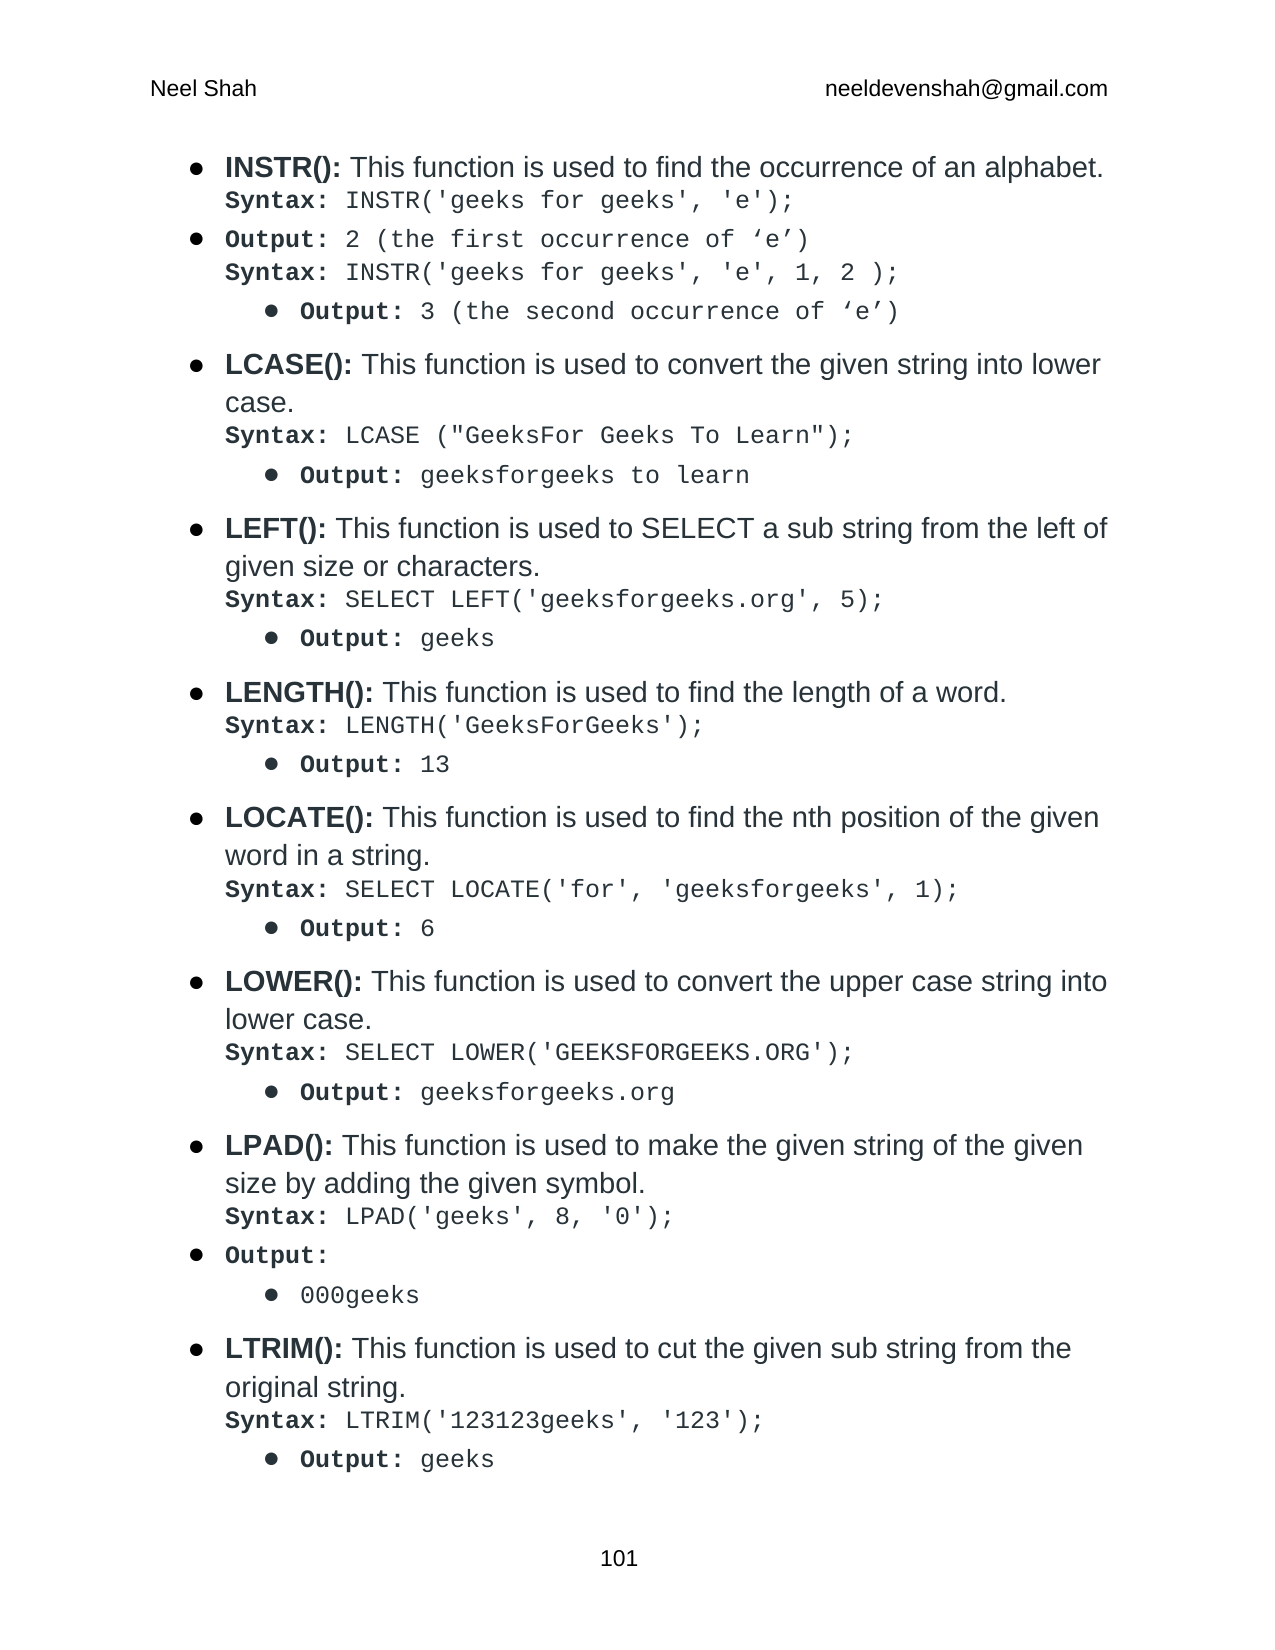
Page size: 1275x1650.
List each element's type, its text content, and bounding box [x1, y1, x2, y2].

list Output: 13 [262, 745, 1125, 780]
list Output: geeksforgeeks.org [262, 1072, 1125, 1107]
list LENGTH(): This function is used to find the length of a word. Syntax: LENGTH('GeeksForGeeks'); [187, 674, 1125, 741]
list LOCATE(): This function is used to find the nth position of the given word in a string. Syntax: SELECT LOCATE('for', 'geeksforgeeks', 1); [187, 800, 1125, 904]
list Output: geeks [262, 619, 1125, 654]
list LCASE(): This function is used to convert the given string into lower case. Syntax: LCASE ("GeeksFor Geeks To Learn"); [187, 347, 1125, 451]
list Output: geeks [262, 1440, 1125, 1475]
list Output: geeksforgeeks to learn [262, 456, 1125, 491]
list Output: 2 (the first occurrence of ‘e’) Syntax: INSTR('geeks for geeks', 'e', 1, 2 ); [187, 220, 1125, 288]
list Output: 3 (the second occurrence of ‘e’) [262, 292, 1125, 327]
list Output: 6 [262, 909, 1125, 943]
list LPAD(): This function is used to make the given string of the given size by adding the given symbol. Syntax: LPAD('geeks', 8, '0'); [187, 1128, 1125, 1232]
list 000geeks [262, 1276, 1125, 1311]
list Output: [187, 1236, 1125, 1271]
list INSTR(): This function is used to find the occurrence of an alphabet. Syntax: INSTR('geeks for geeks', 'e'); [187, 150, 1125, 216]
list LEFT(): This function is used to SELECT a sub string from the left of given size or characters. Syntax: SELECT LEFT('geeksforgeeks.org', 5); [187, 511, 1125, 615]
list LOWER(): This function is used to convert the upper case string into lower case. Syntax: SELECT LOWER('GEEKSFORGEEKS.ORG'); [187, 964, 1125, 1068]
list LTRIM(): This function is used to cut the given sub string from the original string. Syntax: LTRIM('123123geeks', '123'); [187, 1332, 1125, 1436]
